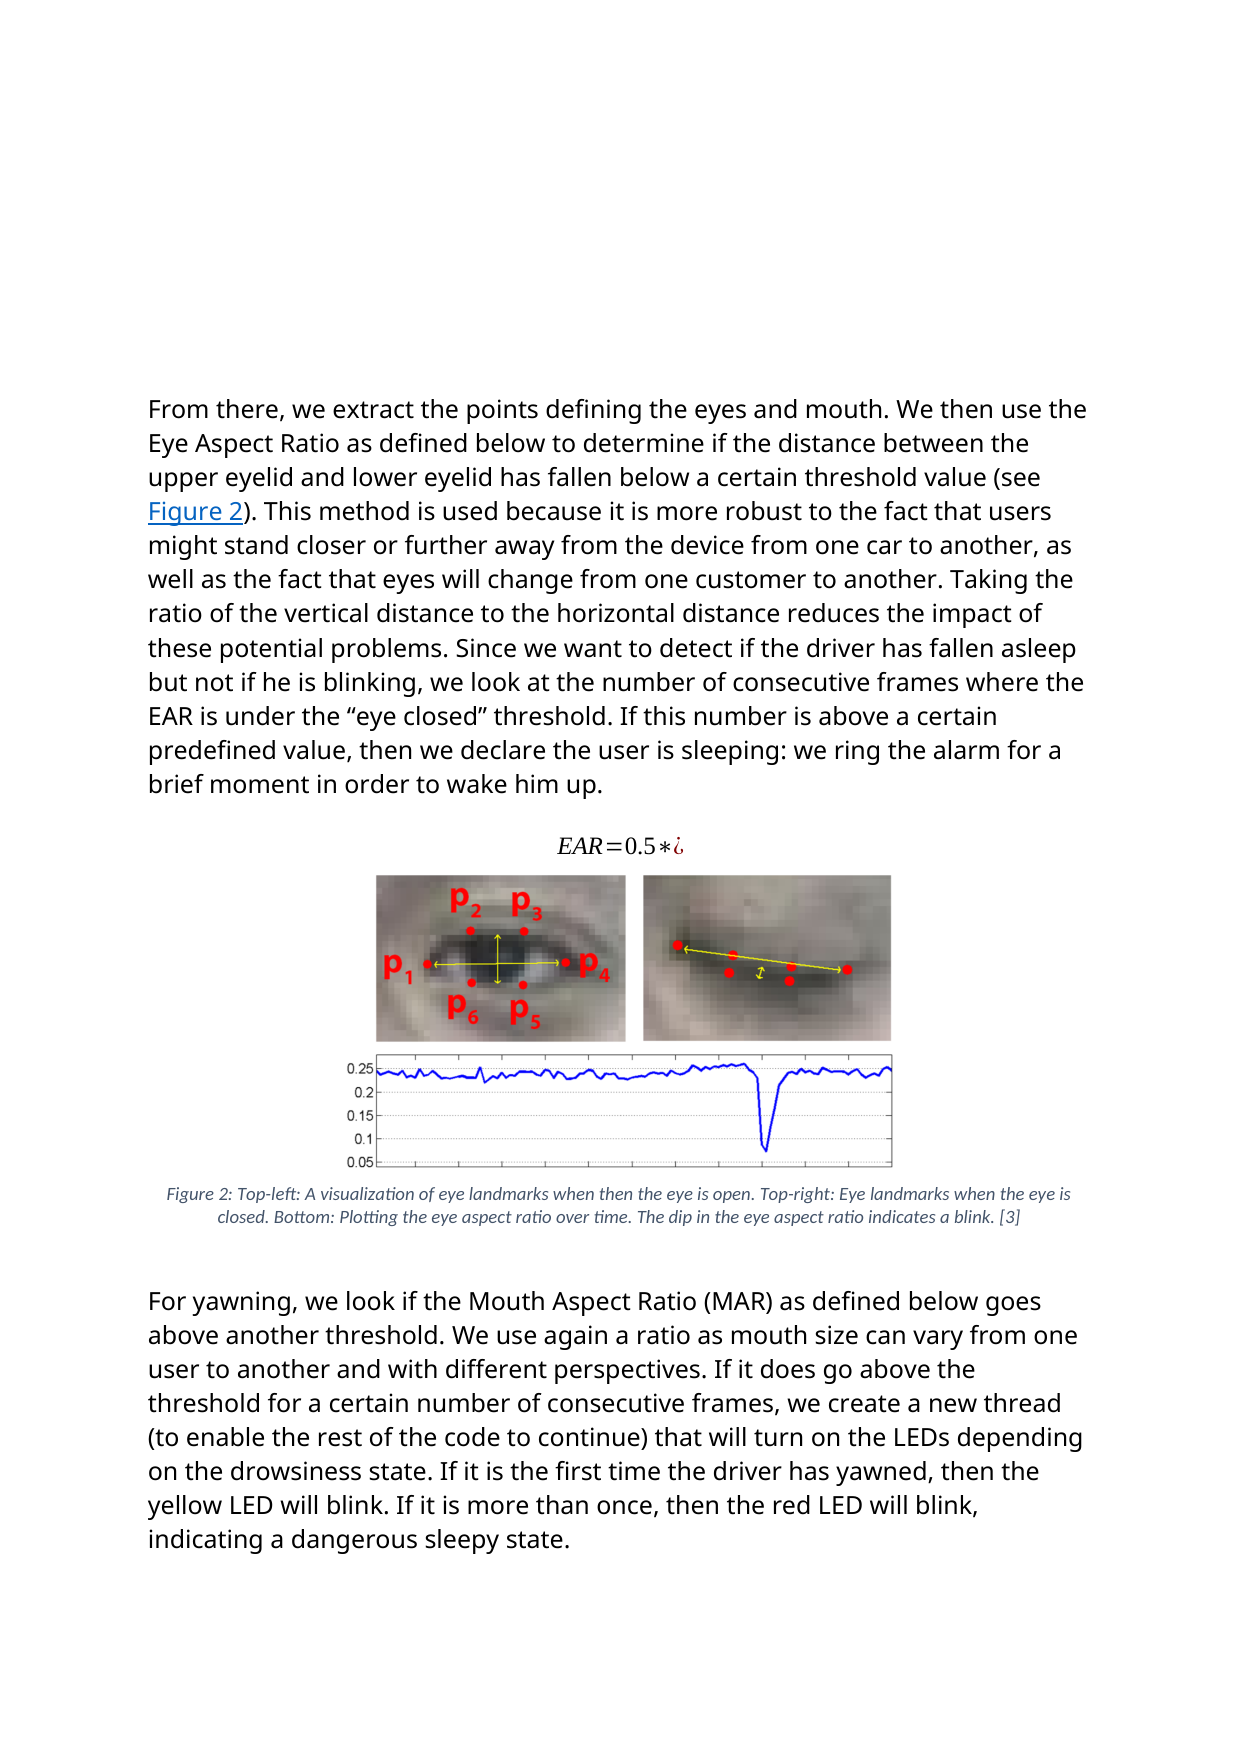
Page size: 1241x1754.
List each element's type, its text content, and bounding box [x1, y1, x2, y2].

picture [322, 861, 919, 1183]
text Figure 2: Top-left: A visualization of eye landmarks when then the eye is open. Top-right: Eye landmarks when the eye is closed. Bottom: Plotting the eye aspect ratio over time. The dip in the eye aspect ratio indicates a blink. [3] [148, 1183, 1093, 1228]
text From there, we extract the points defining the eyes and mouth. We then use the Eye Aspect Ratio as defined below to determine if the distance between the upper eyelid and lower eyelid has fallen below a certain threshold value (see Figure 2). This method is used because it is more robust to the fact that users might stand closer or further away from the device from one car to another, as well as the fact that eyes will change from one customer to another. Taking the ratio of the vertical distance to the horizontal distance reduces the impact of these potential problems. Since we want to detect if the driver has fallen asleep but not if he is blinking, we look at the number of consecutive frames where the EAR is under the “eye closed” threshold. If this number is above a certain predefined value, then we declare the user is sleeping: we ring the alarm for a brief moment in order to wake him up. [148, 392, 1093, 801]
text For yawning, we look if the Mouth Aspect Ratio (MAR) as defined below goes above another threshold. We use again a ratio as mouth size can vary from one user to another and with different perspectives. If it does go above the threshold for a certain number of consecutive frames, we create a new thread (to enable the rest of the code to continue) that will turn on the LEDs depending on the drowsiness state. If it is the first time the driver has yawned, then the yellow LED will blink. If it is more than once, then the red LED will blink, indicating a dangerous sleepy state. [148, 1283, 1093, 1556]
